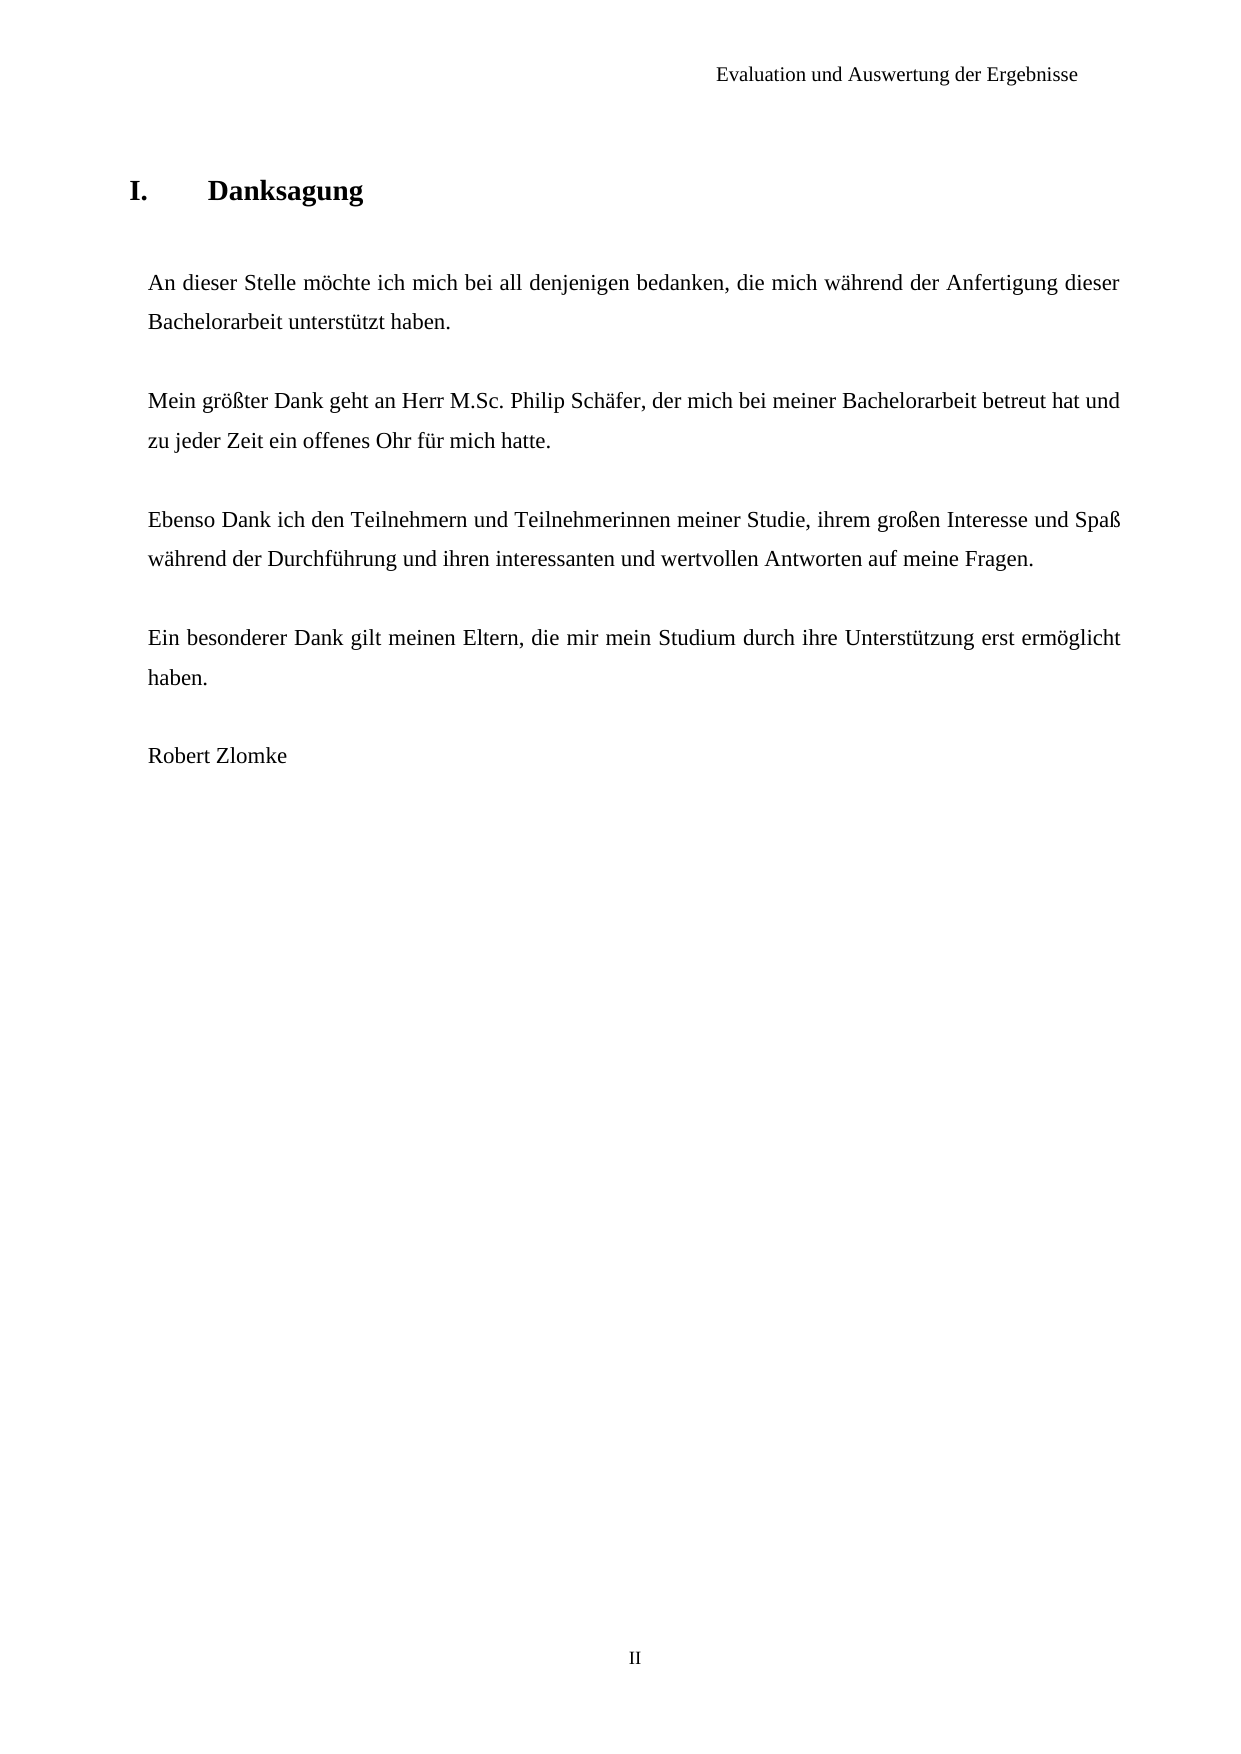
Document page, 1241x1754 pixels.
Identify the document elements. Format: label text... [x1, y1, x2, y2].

text Ebenso Dank ich den Teilnehmern und Teilnehmerinnen meiner Studie, ihrem großen Interesse und Spaß während der Durchführung und ihren interessanten und wertvollen Antworten auf meine Fragen. [148, 506, 1122, 571]
text An dieser Stelle möchte ich mich bei all denjenigen bedanken, die mich während der Anfertigung dieser Bachelorarbeit unterstützt haben. [148, 269, 1122, 334]
text Danksagung [148, 173, 1122, 206]
text Robert Zlomke [148, 742, 1122, 769]
text Ein besonderer Dank gilt meinen Eltern, die mir mein Studium durch ihre Unterstützung erst ermöglicht haben. [148, 624, 1122, 690]
text Mein größter Dank geht an Herr M.Sc. Philip Schäfer, der mich bei meiner Bachelorarbeit betreut hat und zu jeder Zeit ein offenes Ohr für mich hatte. [148, 387, 1122, 453]
